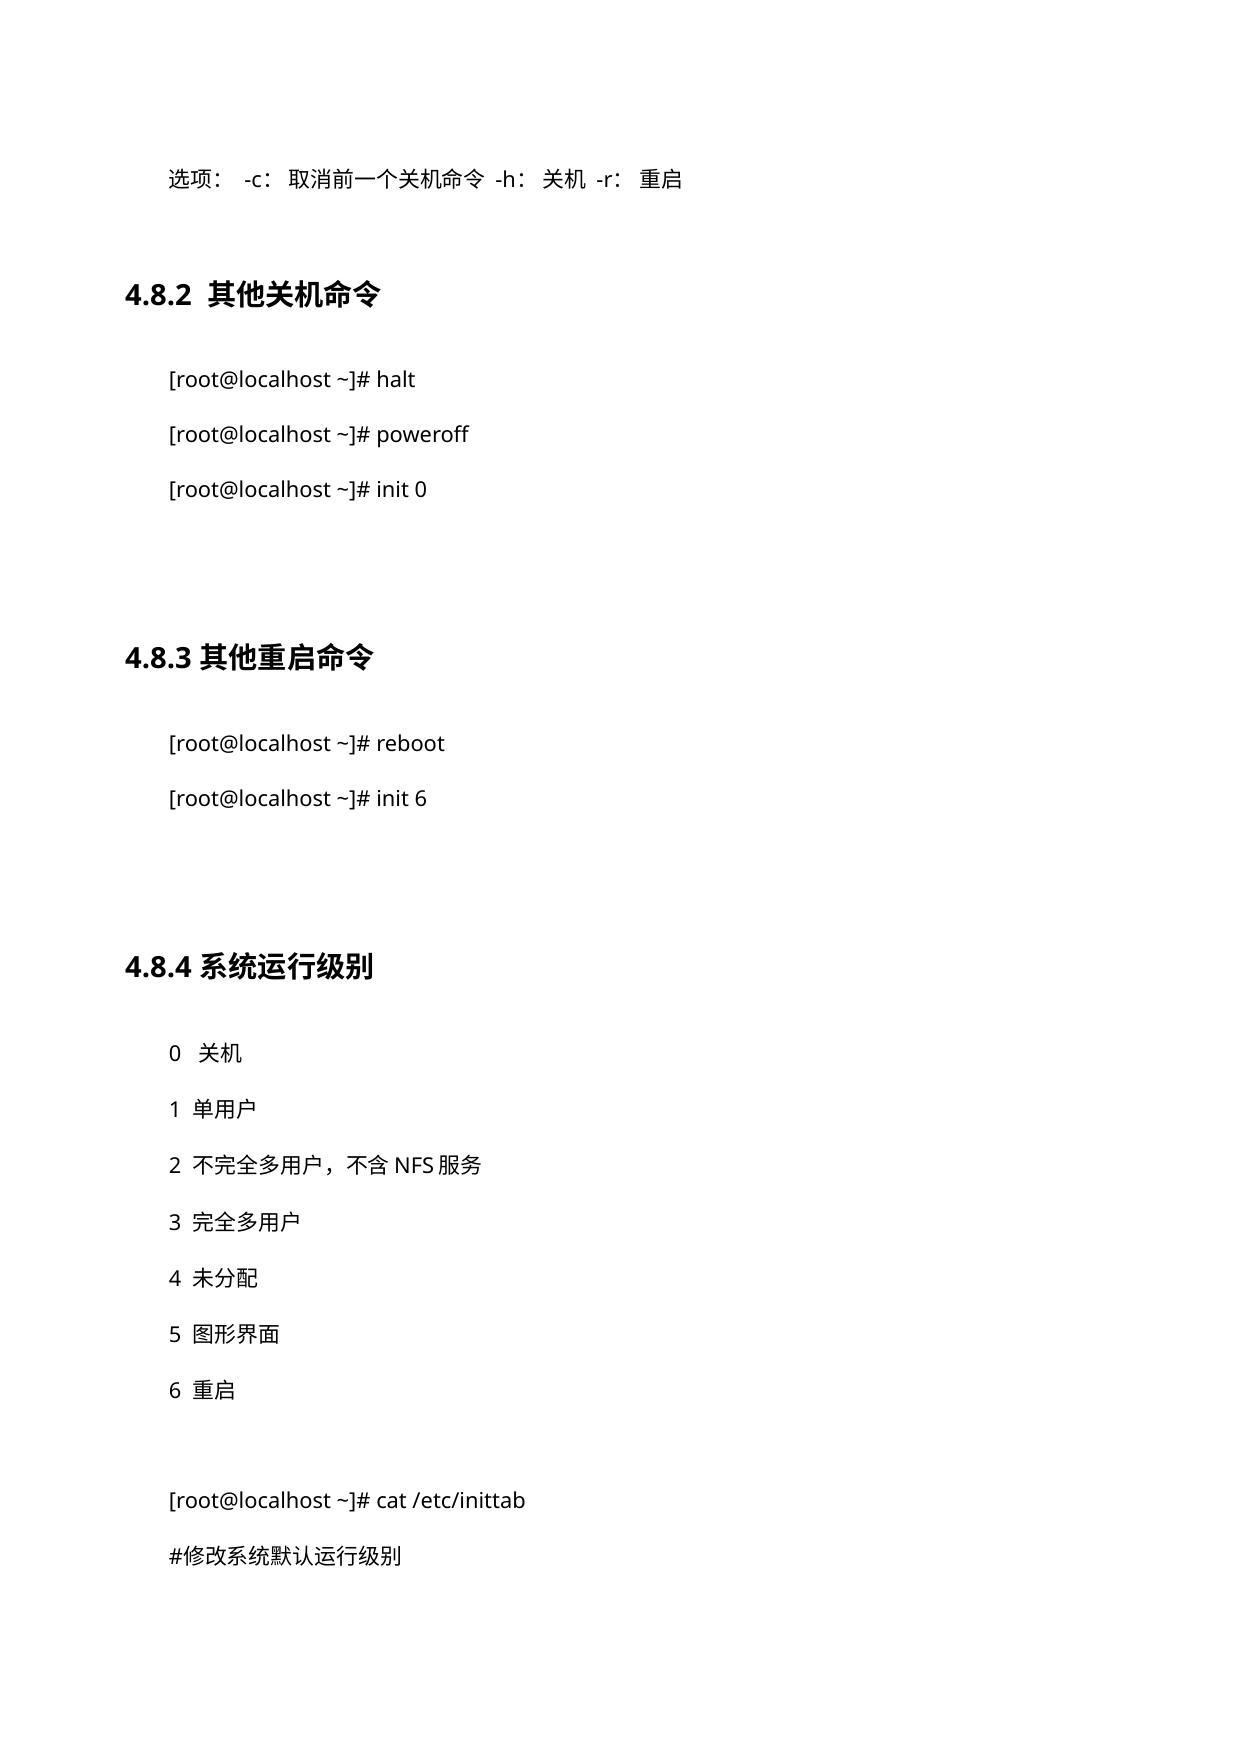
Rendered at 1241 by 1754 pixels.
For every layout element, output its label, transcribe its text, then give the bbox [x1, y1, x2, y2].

text [root@localhost ~]# cat /etc/inittab [125, 1484, 1115, 1517]
text #修改系统默认运行级别 [125, 1539, 1115, 1571]
subtitle 4.8.3 其他重启命令 [125, 624, 1115, 689]
text 4 未分配 [125, 1261, 1115, 1293]
text 6 重启 [125, 1373, 1115, 1406]
text 3 完全多用户 [125, 1204, 1115, 1237]
text [root@localhost ~]# reboot [125, 727, 1115, 759]
text [root@localhost ~]# init 0 [125, 472, 1115, 505]
subtitle 4.8.4 系统运行级别 [125, 933, 1115, 998]
subtitle 4.8.2 其他关机命令 [125, 260, 1115, 325]
text 选项： -c： 取消前一个关机命令 -h： 关机 -r： 重启 [125, 162, 1115, 194]
text 1 单用户 [125, 1092, 1115, 1124]
text 5 图形界面 [125, 1317, 1115, 1349]
text 0 关机 [125, 1036, 1115, 1068]
text [root@localhost ~]# init 6 [125, 781, 1115, 814]
text [root@localhost ~]# poweroff [125, 418, 1115, 450]
text [root@localhost ~]# halt [125, 363, 1115, 395]
text 2 不完全多用户，不含NFS服务 [125, 1148, 1115, 1181]
